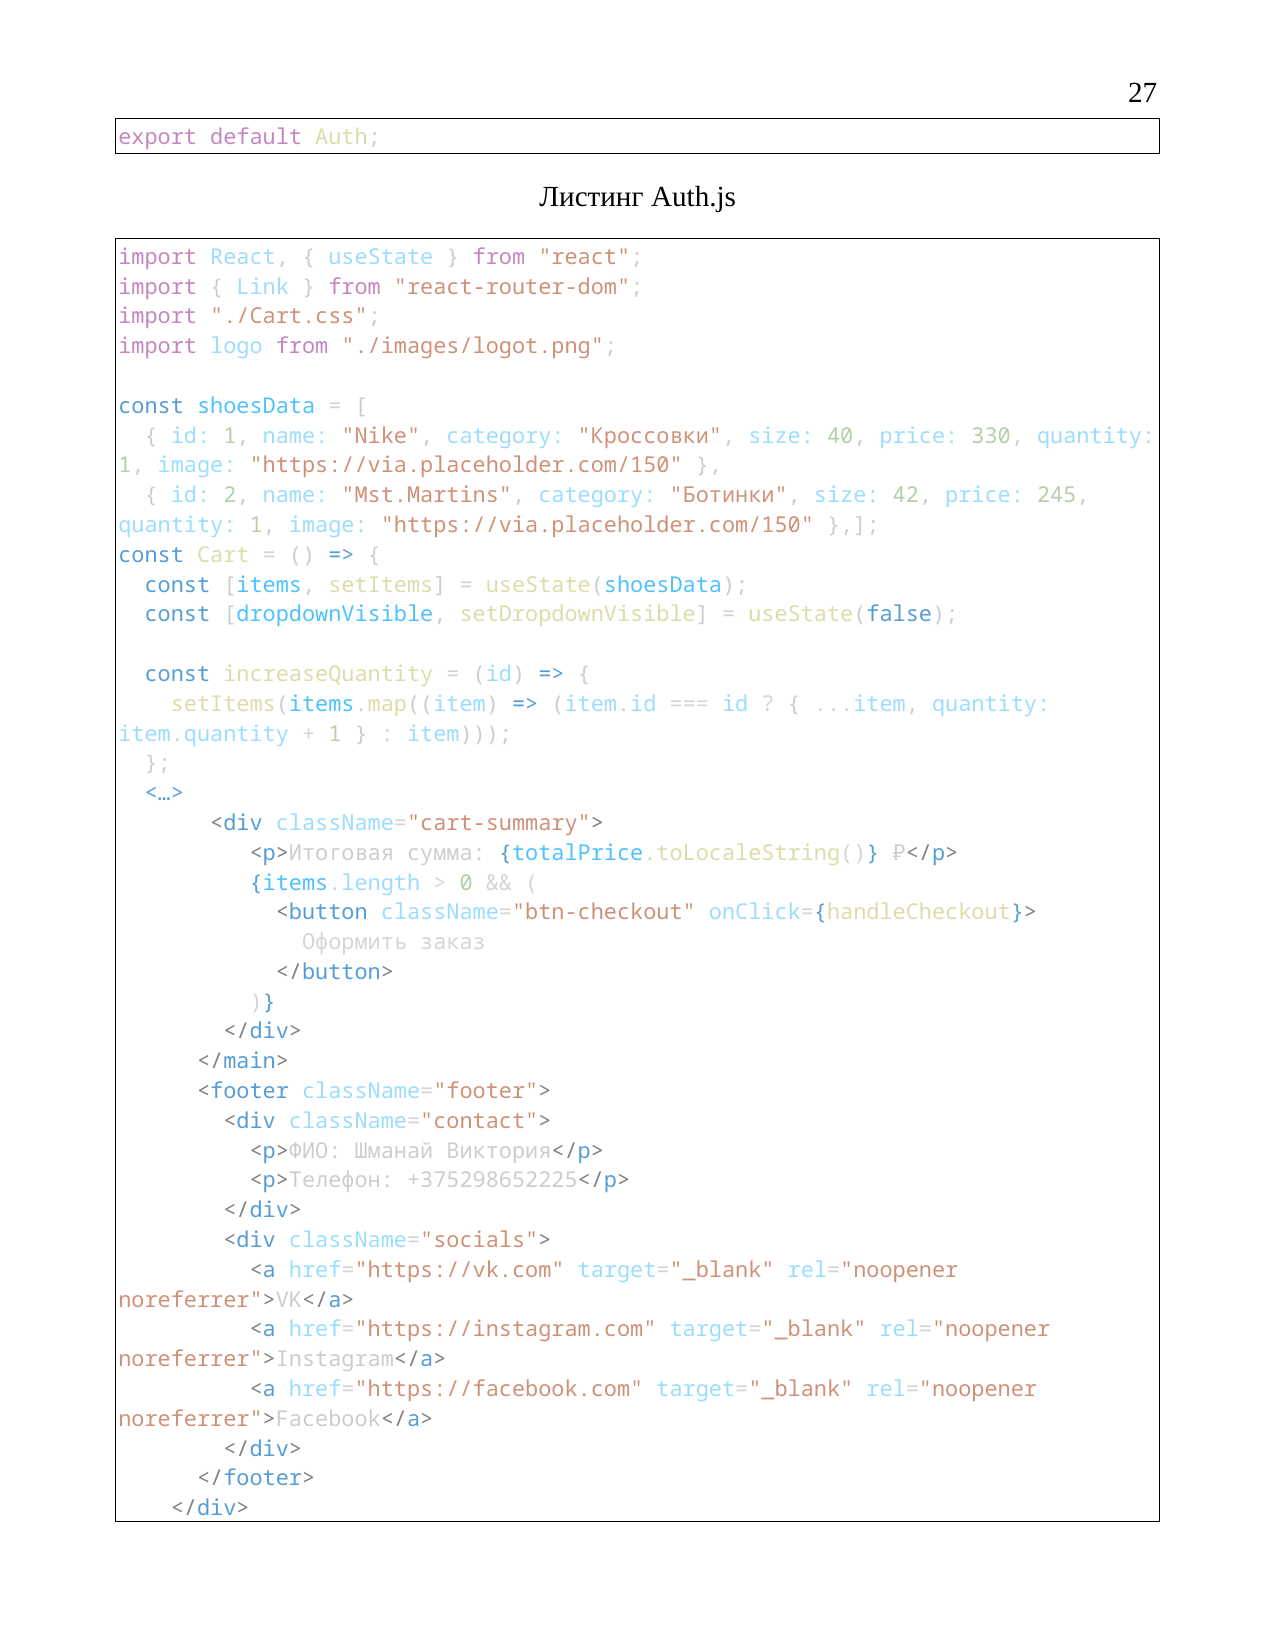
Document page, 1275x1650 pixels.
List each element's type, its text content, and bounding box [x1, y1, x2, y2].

text </div> [118, 1432, 1157, 1462]
text <div className="socials"> [118, 1224, 1157, 1254]
text )} [118, 986, 1157, 1015]
text <p>Итоговая сумма: {totalPrice.toLocaleString()} ₽</p> [118, 837, 1157, 866]
text const [dropdownVisible, setDropdownVisible] = useState(false); [118, 598, 1157, 628]
text <div className="cart-summary"> [118, 807, 1157, 837]
text Листинг Auth.js [118, 179, 1157, 213]
text const Cart = () => { [118, 539, 1157, 568]
text { id: 2, name: "Mst.Martins", category: "Ботинки", size: 42, price: 245, quantity: 1, image: "https://via.placeholder.com/150" },]; [118, 479, 1157, 539]
text <p>Телефон: +375298652225</p> [118, 1164, 1157, 1194]
text </div> [118, 1194, 1157, 1224]
text Оформить заказ [118, 926, 1157, 956]
text <footer className="footer"> [118, 1075, 1157, 1105]
text export default Auth; [116, 119, 1159, 153]
text import logo from "./images/logot.png"; [118, 330, 1157, 360]
text { id: 1, name: "Nike", category: "Кроссовки", size: 40, price: 330, quantity: 1, image: "https://via.placeholder.com/150" }, [118, 419, 1157, 479]
text </main> [118, 1045, 1157, 1075]
text <p>ФИО: Шманай Виктория</p> [118, 1134, 1157, 1164]
text const increaseQuantity = (id) => { [118, 658, 1157, 688]
text <a href="https://facebook.com" target="_blank" rel="noopener noreferrer">Facebook</a> [118, 1373, 1157, 1432]
text <a href="https://vk.com" target="_blank" rel="noopener noreferrer">VK</a> [118, 1254, 1157, 1313]
text <div className="contact"> [118, 1105, 1157, 1134]
text </div> [118, 1492, 1157, 1521]
text </div> [118, 1015, 1157, 1045]
text import "./Cart.css"; [118, 300, 1157, 330]
text <…> [118, 777, 1157, 807]
text import { Link } from "react-router-dom"; [118, 271, 1157, 300]
text {items.length > 0 && ( [118, 866, 1157, 896]
text </button> [118, 956, 1157, 986]
text <a href="https://instagram.com" target="_blank" rel="noopener noreferrer">Instagram</a> [118, 1313, 1157, 1373]
text const shoesData = [ [118, 390, 1157, 419]
text <button className="btn-checkout" onClick={handleCheckout}> [118, 896, 1157, 926]
text </footer> [118, 1462, 1157, 1492]
text const [items, setItems] = useState(shoesData); [118, 568, 1157, 598]
text setItems(items.map((item) => (item.id === id ? { ...item, quantity: item.quantity + 1 } : item))); [118, 688, 1157, 747]
text }; [118, 747, 1157, 777]
text import React, { useState } from "react"; [116, 239, 1159, 271]
